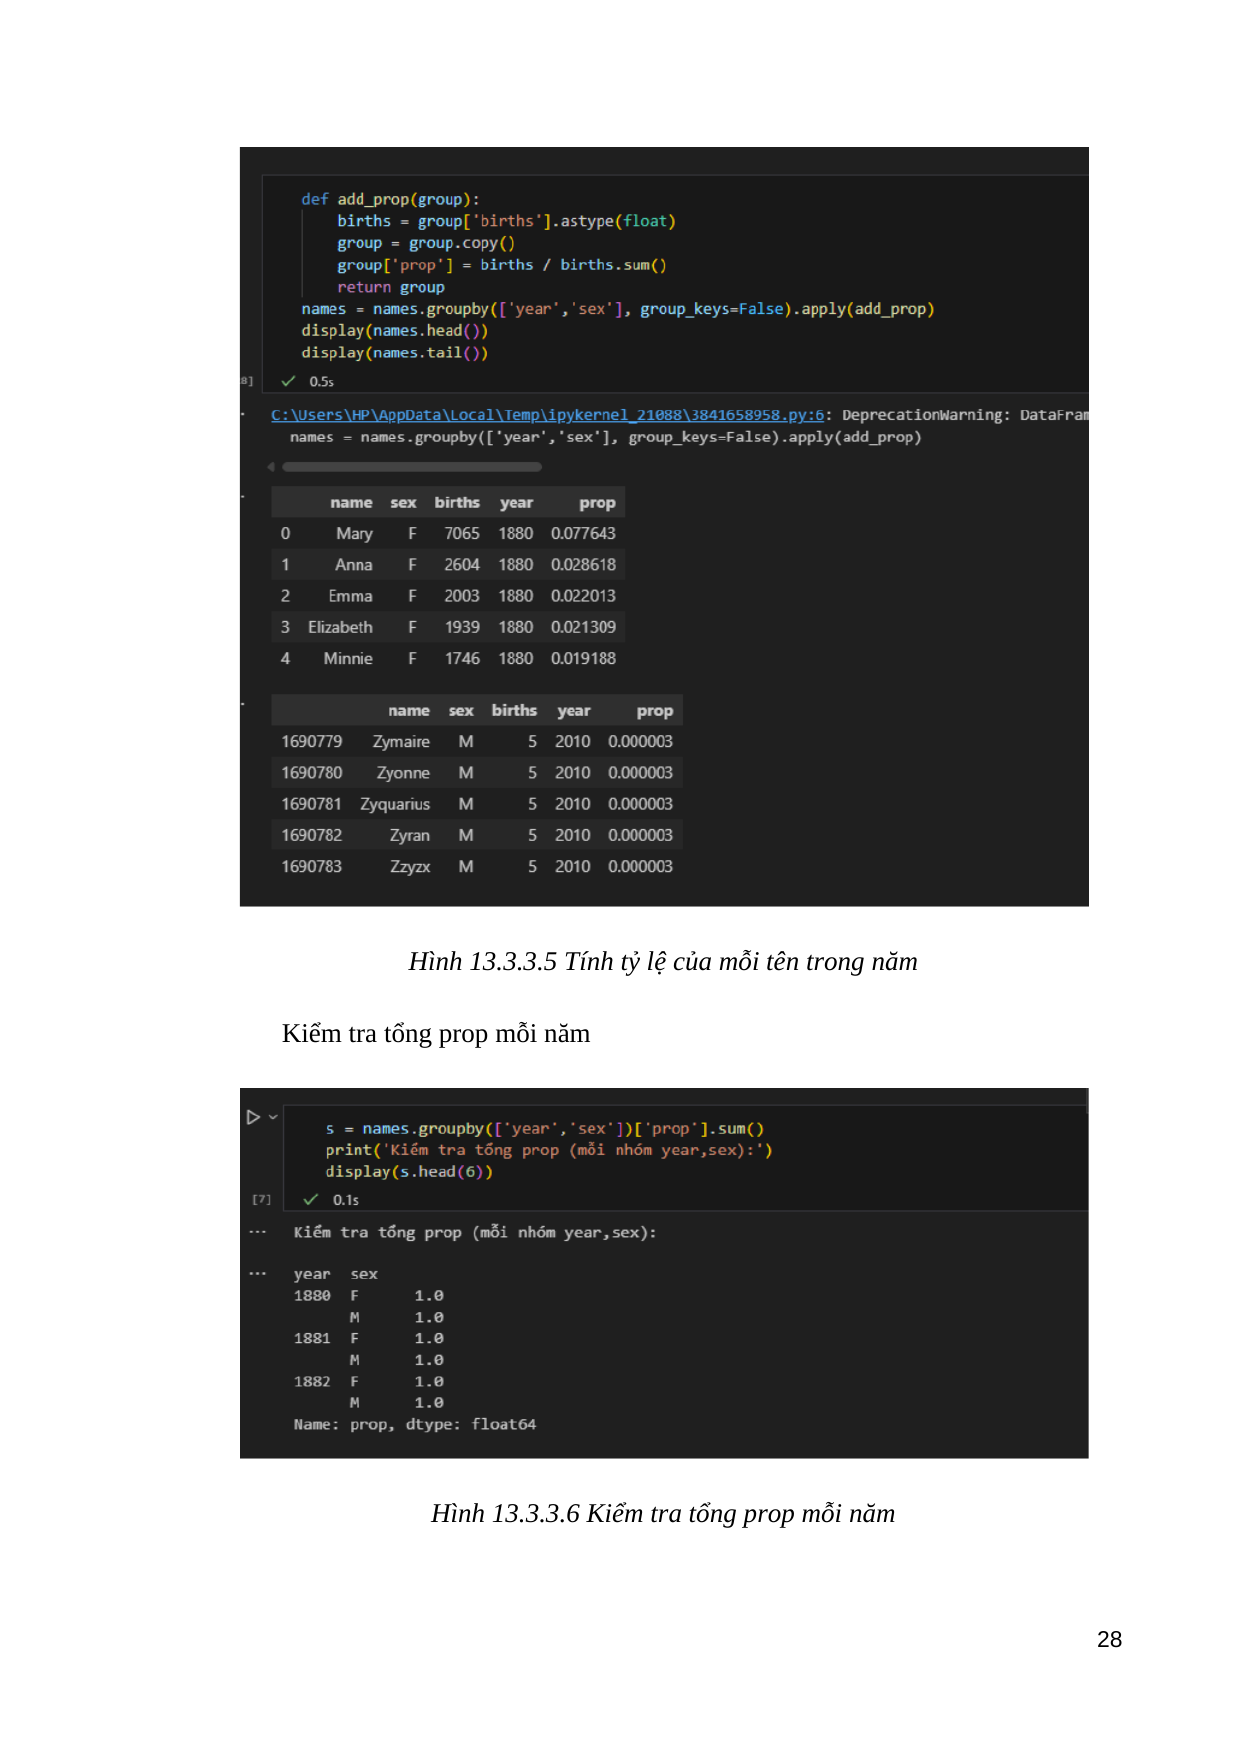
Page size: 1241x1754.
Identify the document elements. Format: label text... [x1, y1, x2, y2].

text Hình 13.3.3.6 Kiểm tra tổng prop mỗi năm [207, 1497, 1122, 1528]
text Kiểm tra tổng prop mỗi năm [207, 1017, 1122, 1048]
picture [239, 147, 1089, 907]
text Hình 13.3.3.5 Tính tỷ lệ của mỗi tên trong năm [207, 945, 1122, 976]
picture [240, 1088, 1089, 1459]
